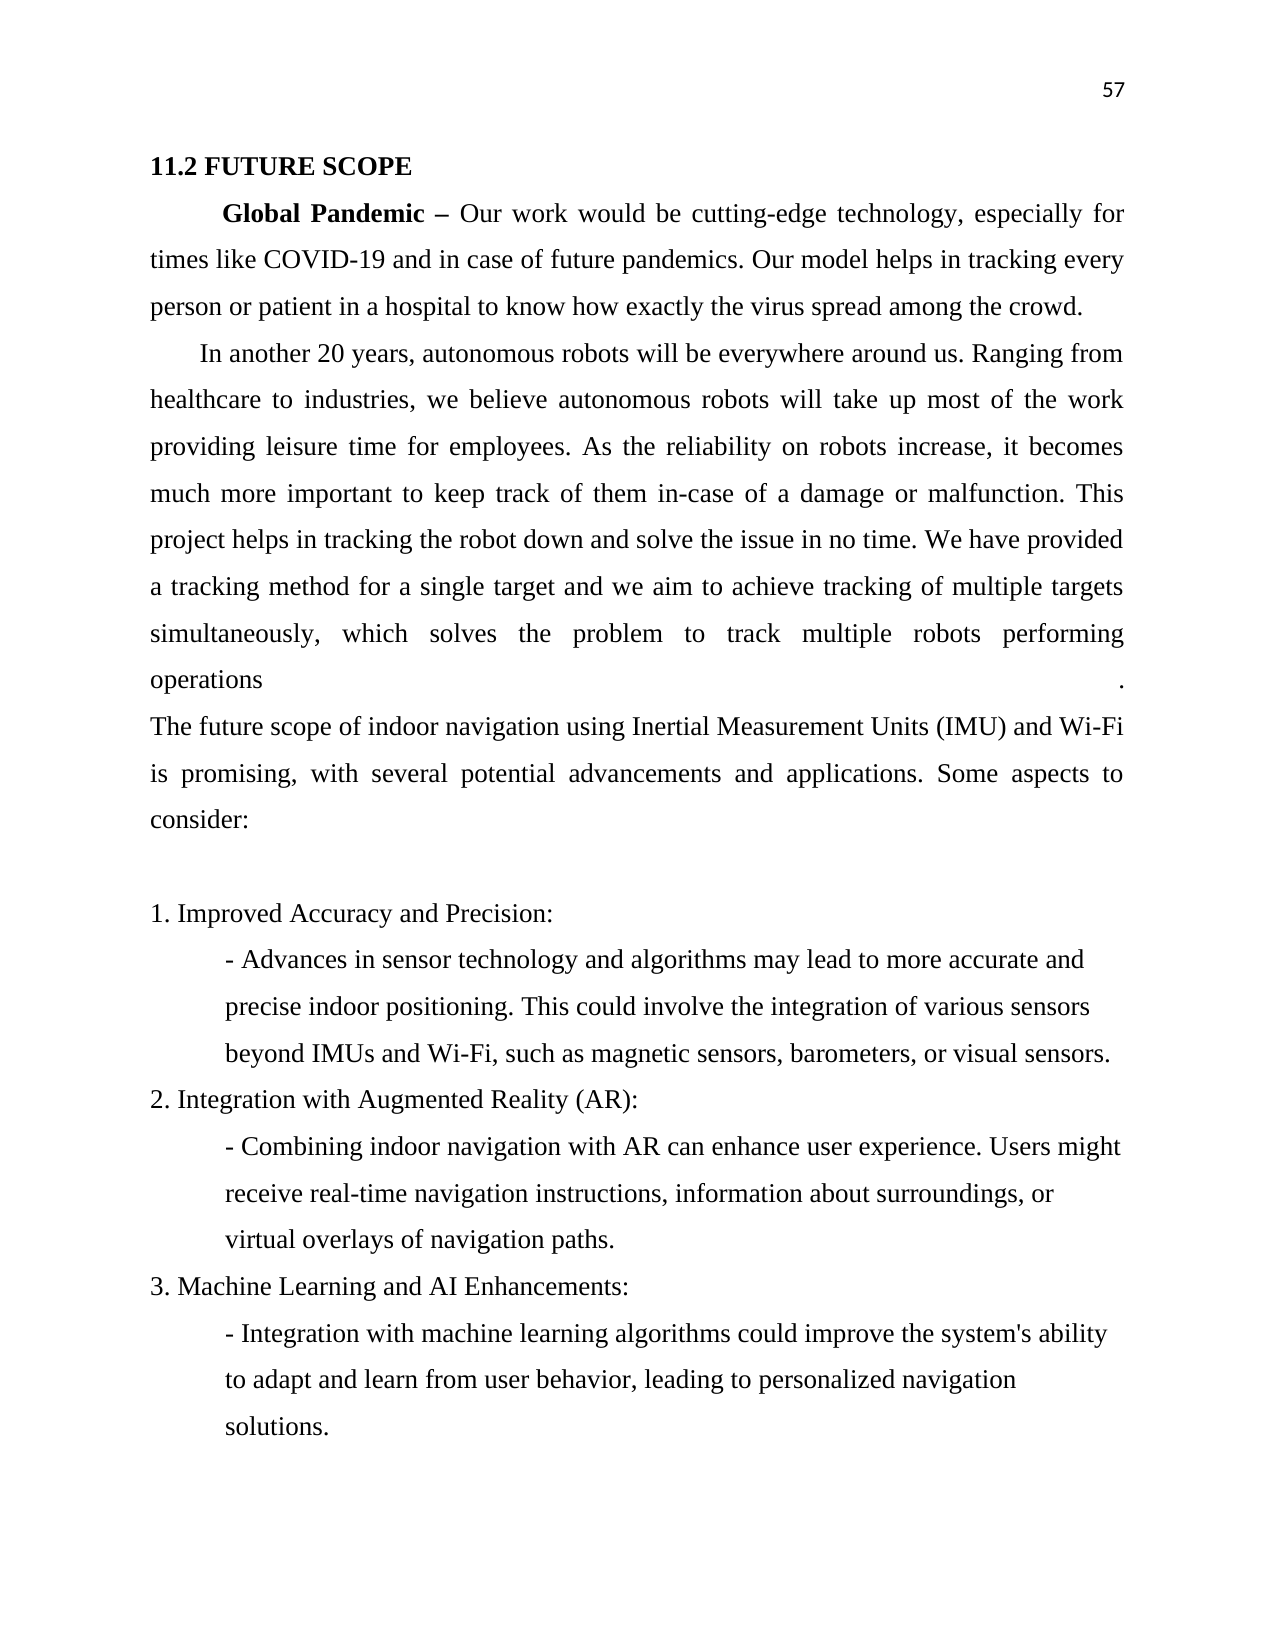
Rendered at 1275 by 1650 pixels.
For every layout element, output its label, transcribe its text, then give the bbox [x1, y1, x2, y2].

text 2. Integration with Augmented Reality (AR): [150, 1083, 1125, 1114]
text 1. Improved Accuracy and Precision: [150, 897, 1125, 928]
text - Integration with machine learning algorithms could improve the system's ability to adapt and learn from user behavior, leading to personalized navigation solutions. [225, 1317, 1125, 1441]
text - Combining indoor navigation with AR can enhance user experience. Users might receive real-time navigation instructions, information about surroundings, or virtual overlays of navigation paths. [225, 1130, 1125, 1254]
text - Advances in sensor technology and algorithms may lead to more accurate and precise indoor positioning. This could involve the integration of various sensors beyond IMUs and Wi-Fi, such as magnetic sensors, barometers, or visual sensors. [225, 943, 1125, 1068]
text 3. Machine Learning and AI Enhancements: [150, 1270, 1125, 1301]
text 11.2 FUTURE SCOPE [150, 150, 1125, 181]
text Global Pandemic – Our work would be cutting-edge technology, especially for times like COVID-19 and in case of future pandemics. Our model helps in tracking every person or patient in a hospital to know how exactly the virus spread among the crowd. [150, 197, 1125, 321]
text In another 20 years, autonomous robots will be everywhere around us. Ranging from healthcare to industries, we believe autonomous robots will take up most of the work providing leisure time for employees. As the reliability on robots increase, it becomes much more important to keep track of them in-case of a damage or malfunction. This project helps in tracking the robot down and solve the issue in no time. We have provided a tracking method for a single target and we aim to achieve tracking of multiple targets simultaneously, which solves the problem to track multiple robots performing operations . The future scope of indoor navigation using Inertial Measurement Units (IMU) and Wi-Fi is promising, with several potential advancements and applications. Some aspects to consider: [150, 337, 1125, 834]
